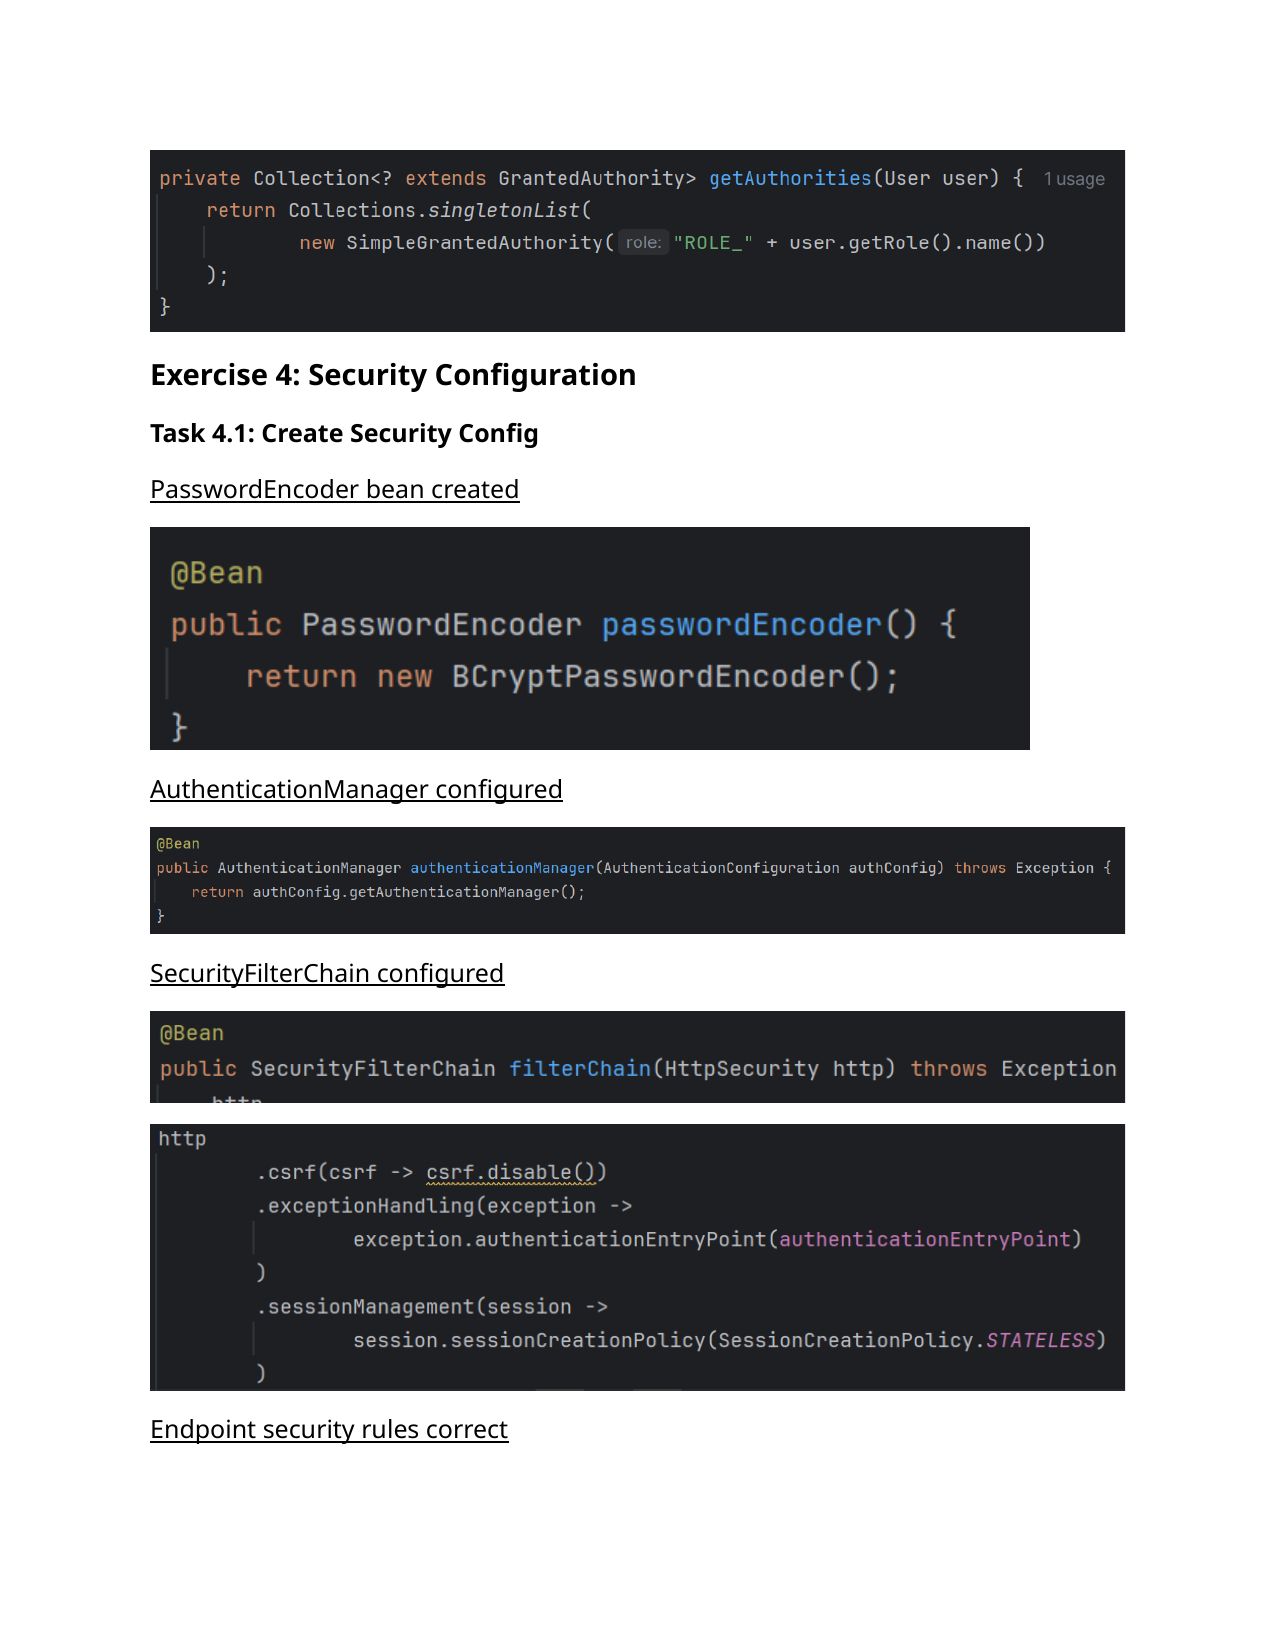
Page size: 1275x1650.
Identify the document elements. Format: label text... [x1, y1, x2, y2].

text Endpoint security rules correct [150, 1412, 1125, 1446]
picture [150, 1124, 1125, 1391]
text AuthenticationManager configured [150, 771, 1125, 806]
picture [150, 150, 1125, 332]
picture [150, 827, 1125, 934]
text PasswordEncoder bean created [150, 472, 1125, 506]
picture [150, 527, 1030, 750]
text Task 4.1: Create Security Config [150, 416, 1125, 450]
picture [150, 1011, 1125, 1103]
text Exercise 4: Security Configuration [150, 354, 1125, 393]
text SecurityFilterChain configured [150, 956, 1125, 990]
